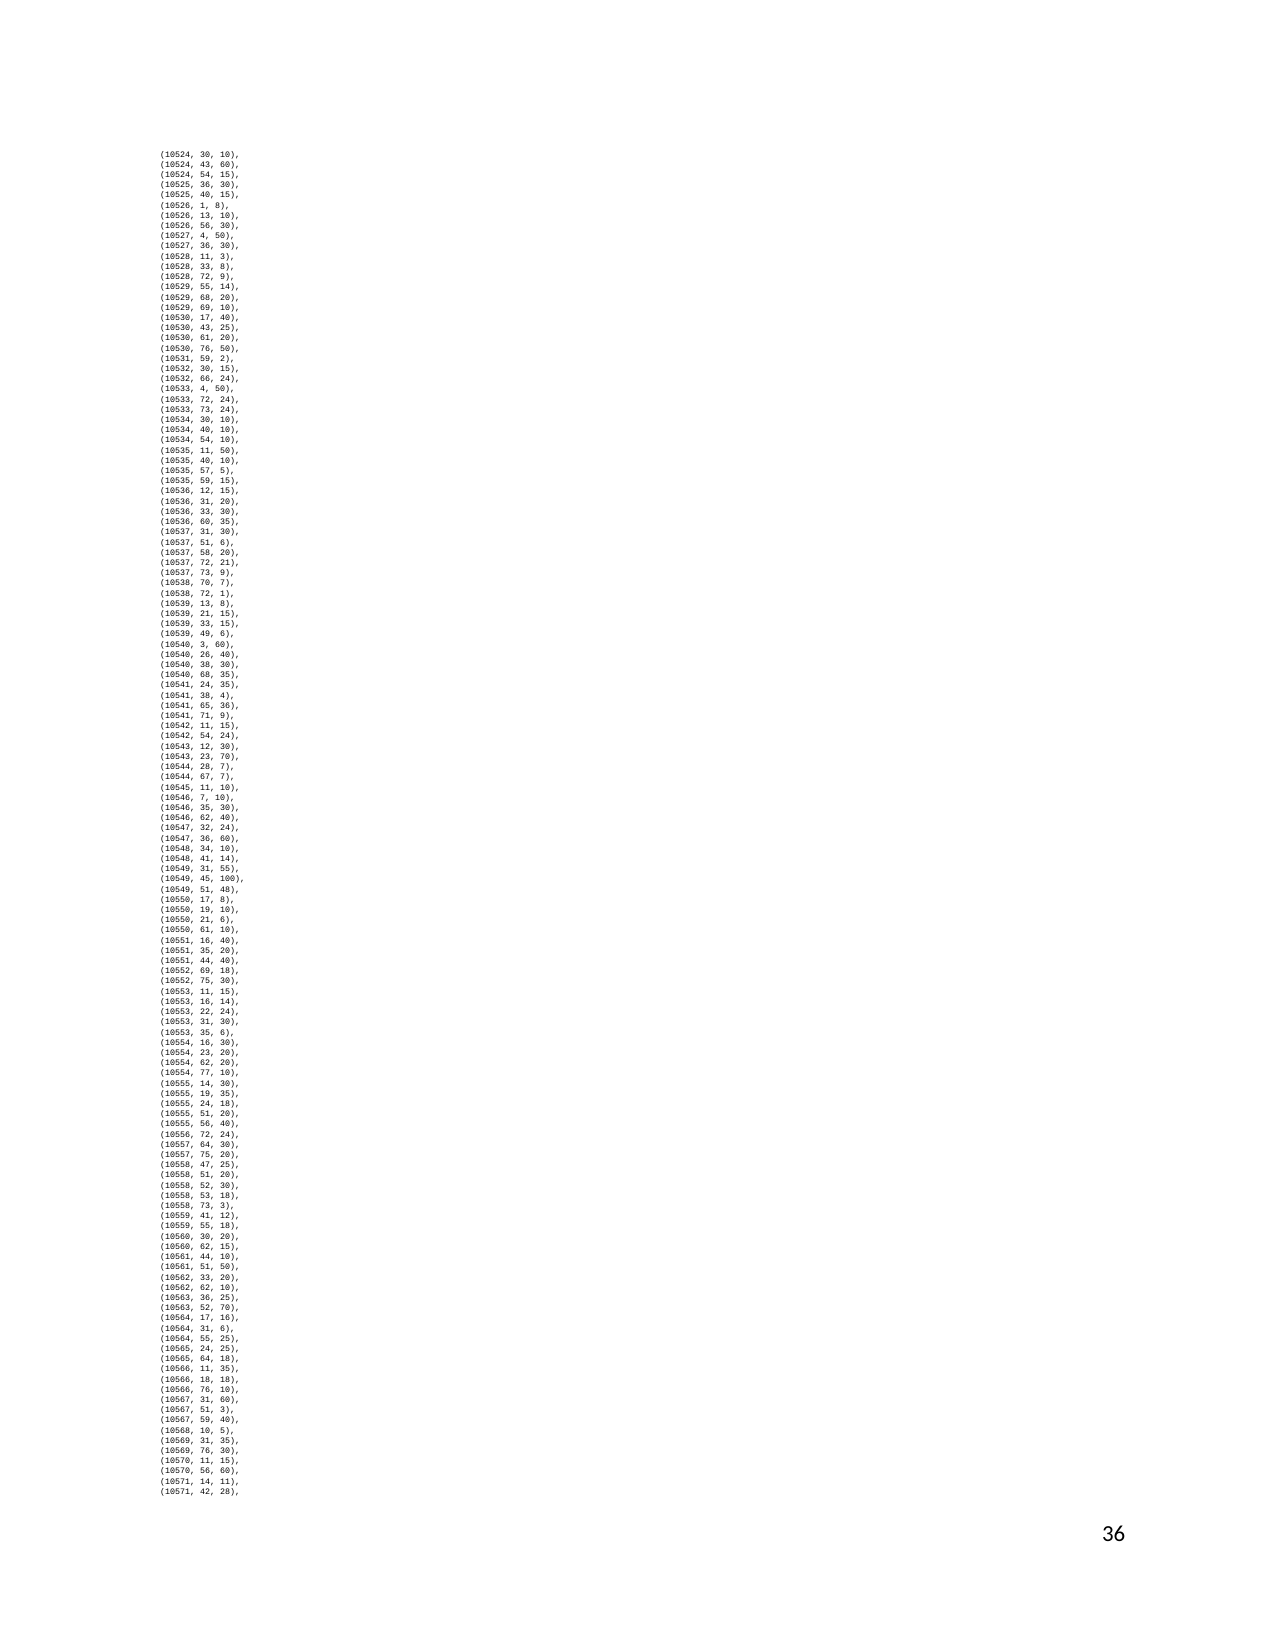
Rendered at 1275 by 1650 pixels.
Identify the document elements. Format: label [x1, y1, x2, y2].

text [150, 150, 1125, 1497]
